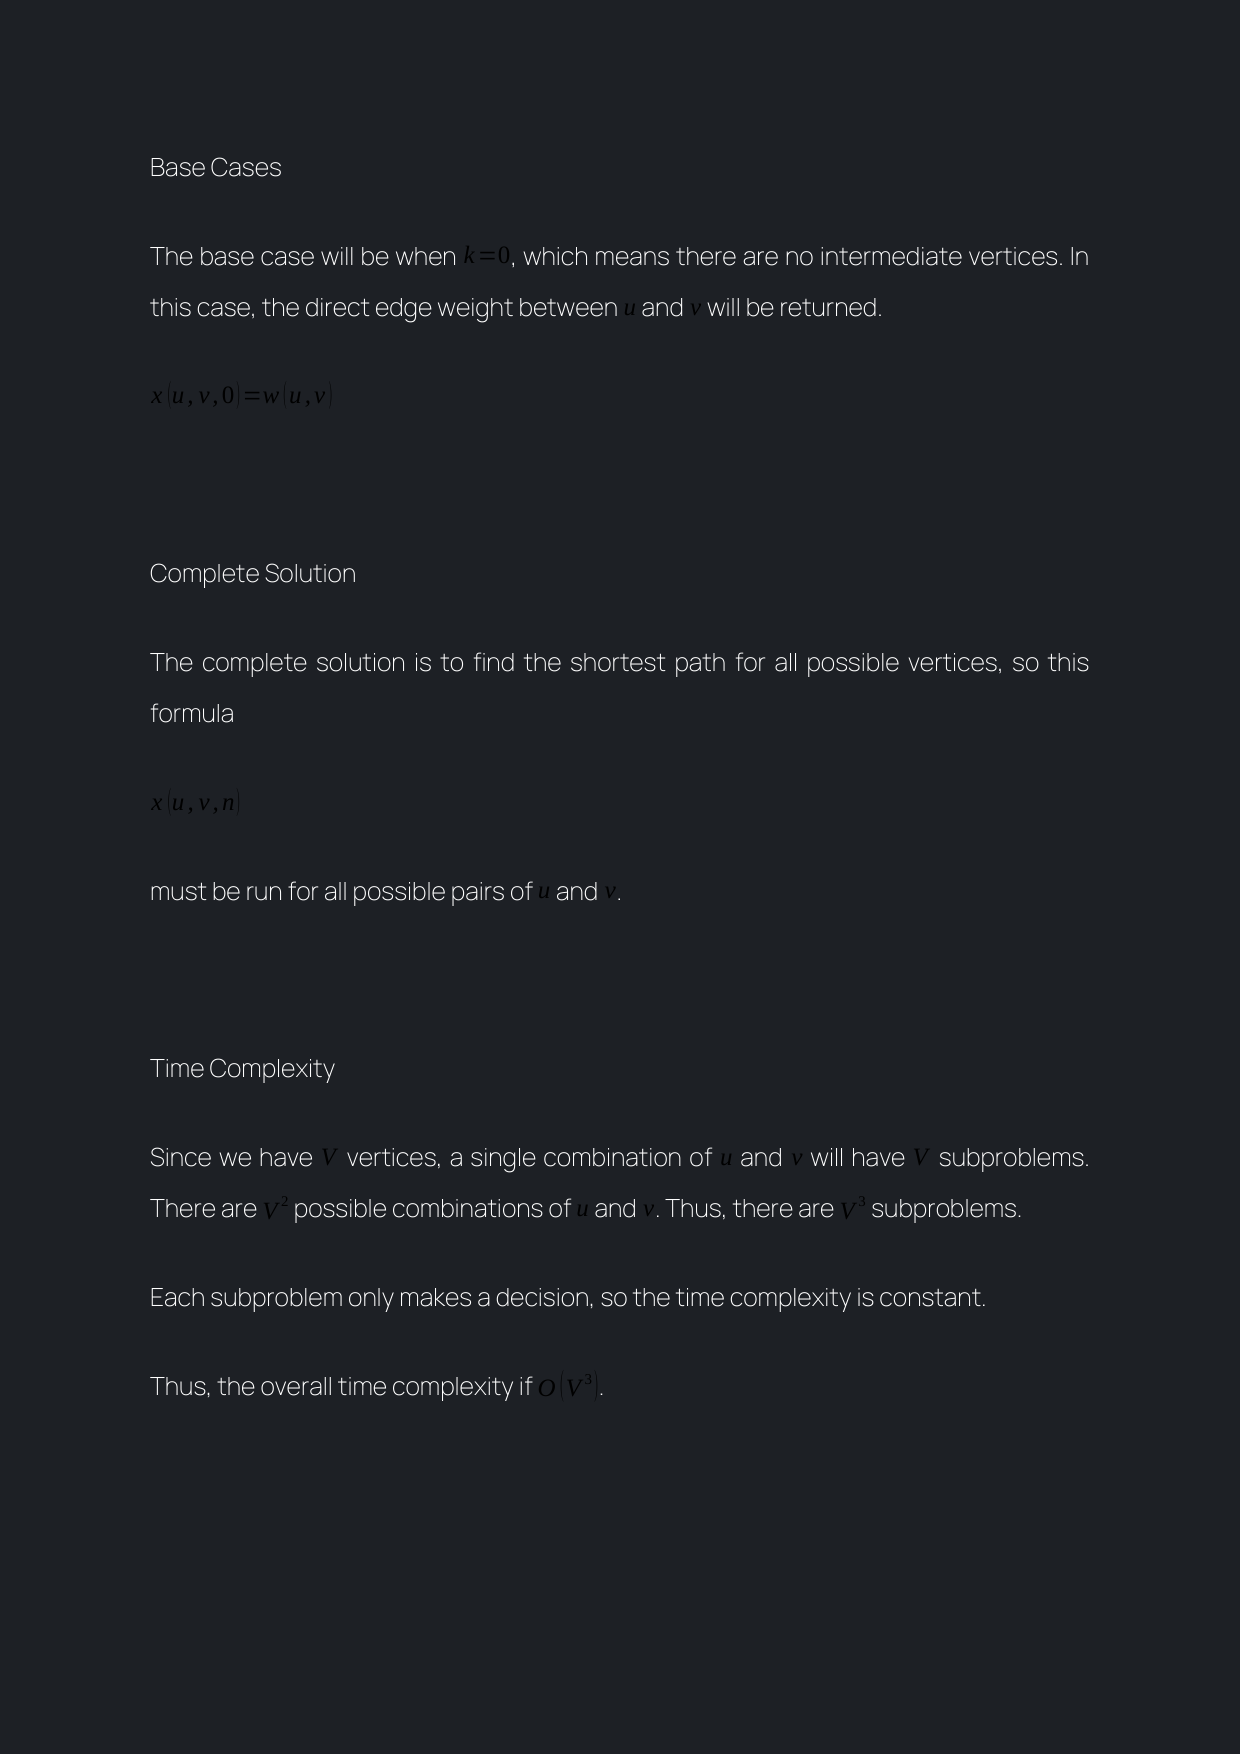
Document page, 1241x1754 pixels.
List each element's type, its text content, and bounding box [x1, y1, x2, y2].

text Thus, the overall time complexity if . [150, 1369, 1090, 1403]
subtitle Time Complexity [150, 1051, 1090, 1085]
text The base case will be when , which means there are no intermediate vertices. In this case, the direct edge weight between and will be returned. [150, 239, 1090, 324]
text The complete solution is to find the shortest path for all possible vertices, so this formula [150, 645, 1090, 730]
text Each subproblem only makes a decision, so the time complexity is constant. [150, 1280, 1090, 1314]
text Since we have vertices, a single combination of and will have subproblems. There are possible combinations of and . Thus, there are subproblems. [150, 1140, 1090, 1225]
subtitle Base Cases [150, 150, 1090, 184]
text must be run for all possible pairs of and . [150, 874, 1090, 908]
subtitle Complete Solution [150, 556, 1090, 590]
